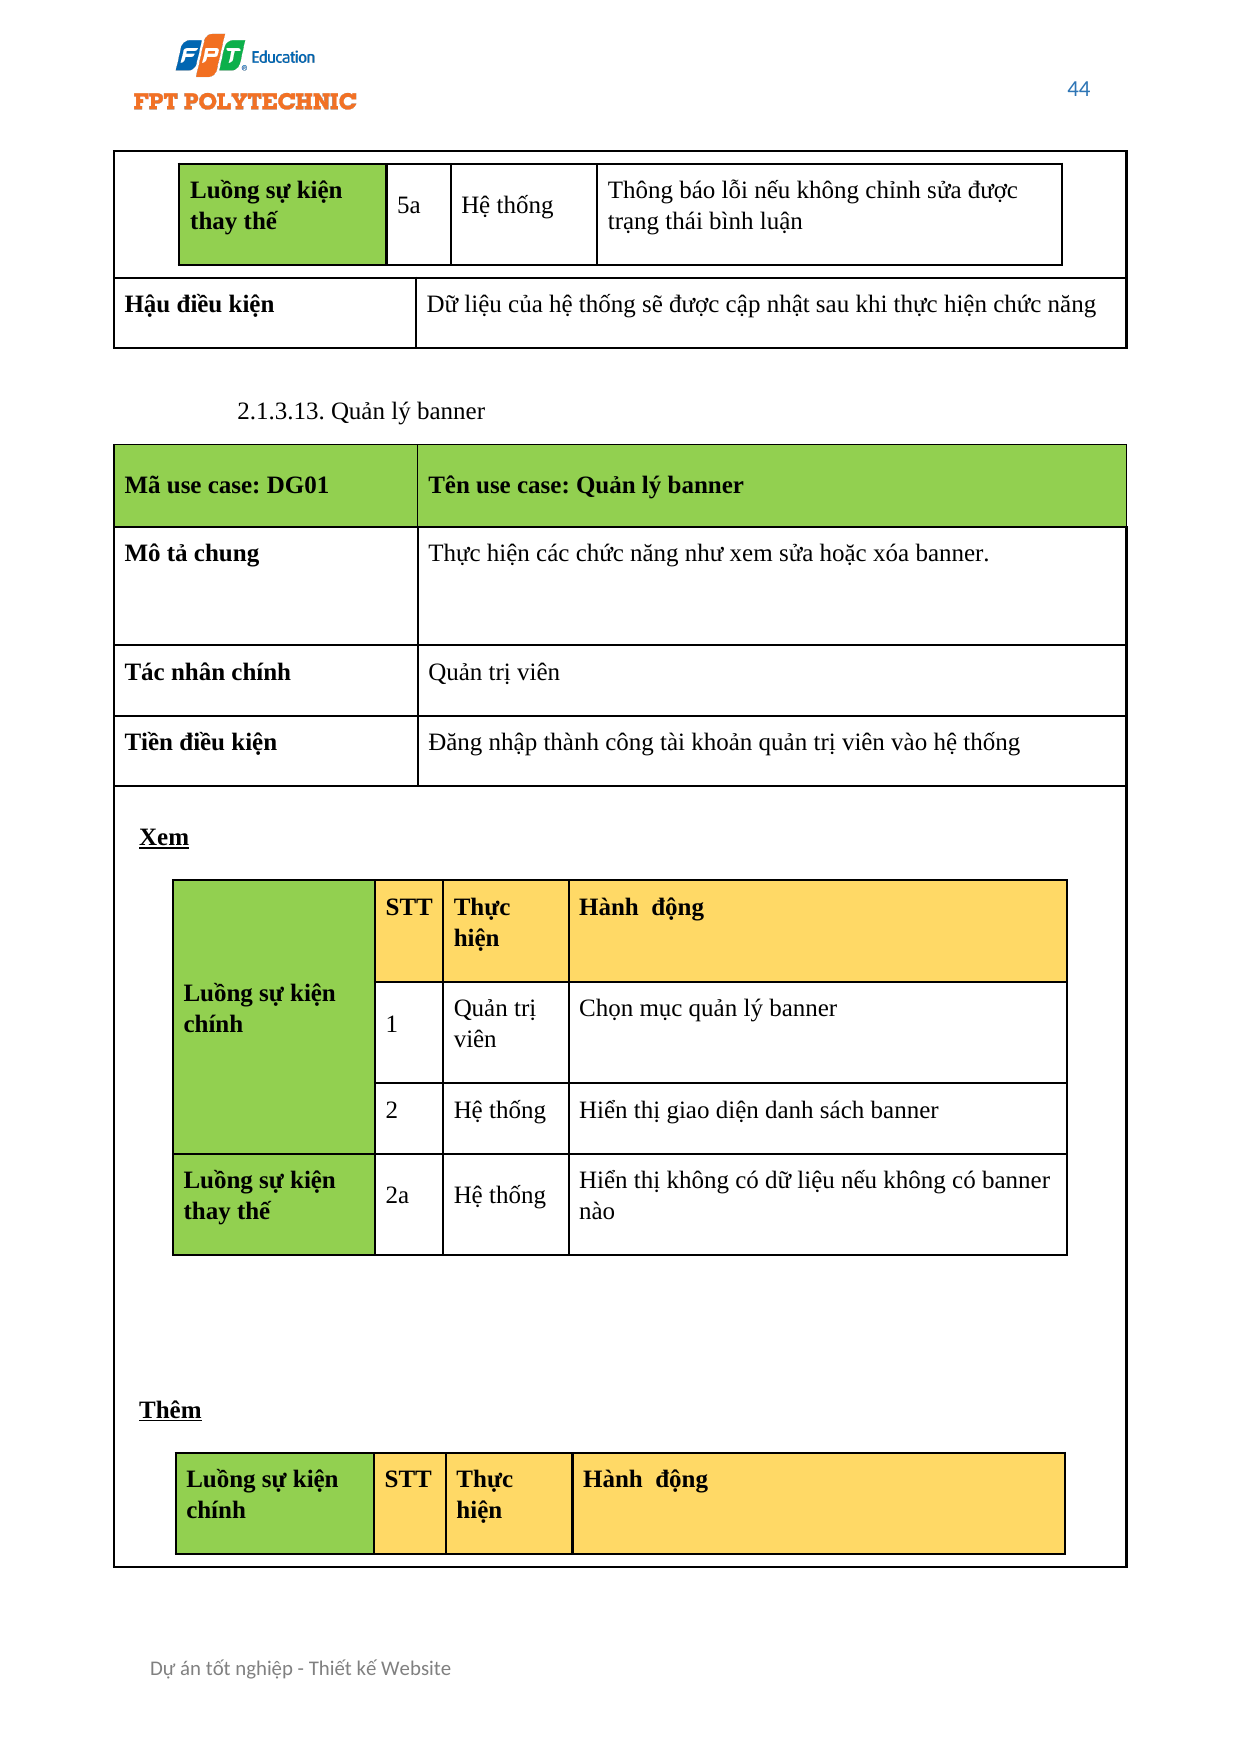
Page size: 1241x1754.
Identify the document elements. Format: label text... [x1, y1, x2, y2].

table_cell Xem Thêm Sửa Xóa [115, 787, 1125, 1566]
table_cell Mô tả chung [115, 528, 417, 644]
table_cell Dữ liệu của hệ thống sẽ được cập nhật sau khi thực hiện chức năng [417, 279, 1125, 347]
table_cell Tác nhân chính [115, 646, 417, 714]
table_cell Hậu điều kiện [115, 279, 415, 347]
table_cell Xem Sửa [115, 152, 1125, 277]
table_cell Tiền điều kiện [115, 717, 417, 785]
picture [126, 26, 364, 117]
table_cell Đăng nhập thành công tài khoản quản trị viên vào hệ thống [419, 717, 1125, 785]
table_header Mã use case: DG01 [115, 445, 417, 526]
table_cell Quản trị viên [419, 646, 1125, 714]
table_cell Thực hiện các chức năng như xem sửa hoặc xóa banner. [419, 528, 1125, 644]
subtitle 2.1.3.13. Quản lý banner [237, 396, 1090, 425]
table_header Tên use case: Quản lý banner [418, 445, 1126, 526]
